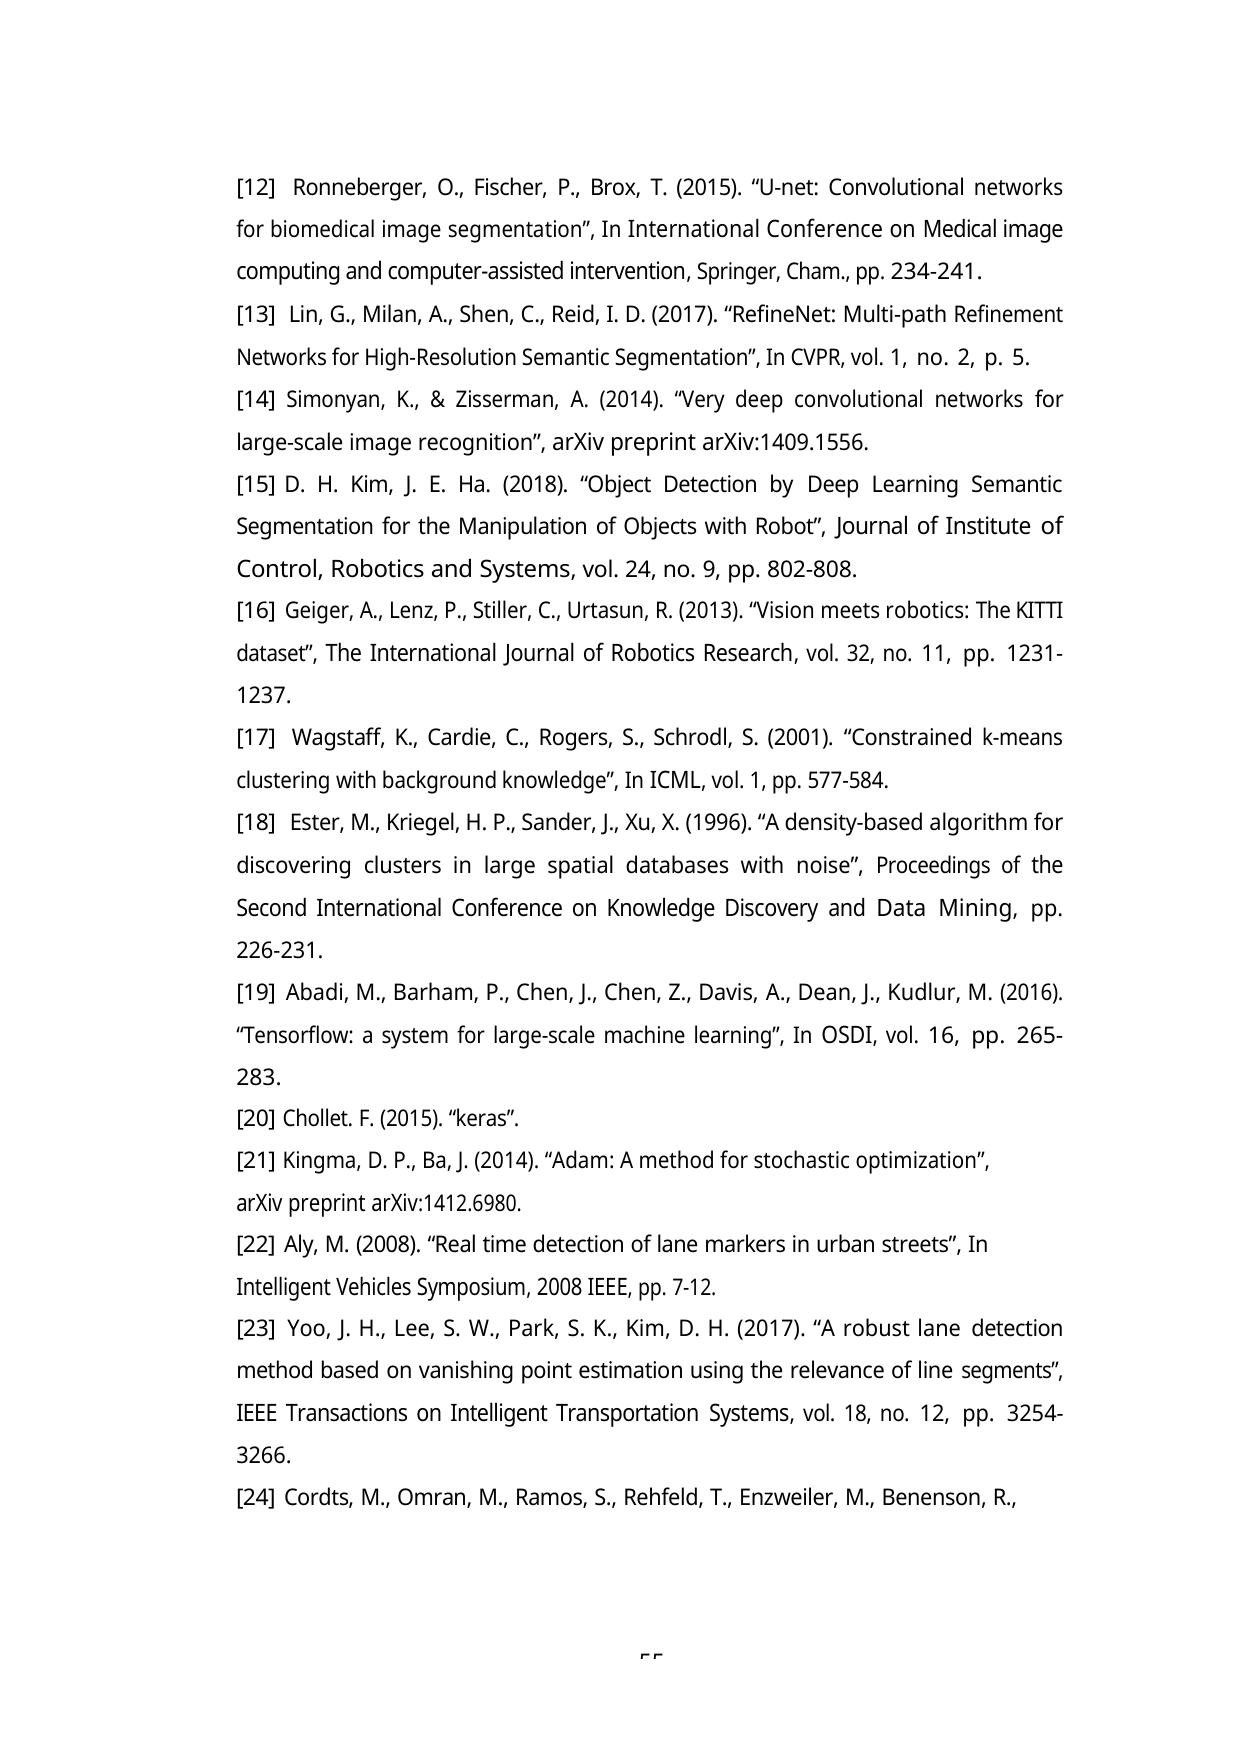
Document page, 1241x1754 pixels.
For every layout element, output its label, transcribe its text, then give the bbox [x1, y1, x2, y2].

list Aly, M. (2008). “Real time detection of lane markers in urban streets”, In [236, 1228, 1221, 1259]
list Lin, G., Milan, A., Shen, C., Reid, I. D. (2017). “RefineNet: Multi-path Refinement Networks for High-Resolution Semantic Segmentation”, In CVPR, vol. 1, no. 2, p. 5. [236, 298, 1063, 372]
list Chollet. F. (2015). “keras”. [236, 1102, 1221, 1133]
list Yoo, J. H., Lee, S. W., Park, S. K., Kim, D. H. (2017). “A robust lane detection method based on vanishing point estimation using the relevance of line segments”, IEEE Transactions on Intelligent Transportation Systems, vol. 18, no. 12, pp. 3254-3266. [236, 1312, 1063, 1470]
list D. H. Kim, J. E. Ha. (2018). “Object Detection by Deep Learning Semantic Segmentation for the Manipulation of Objects with Robot”, Journal of Institute of Control, Robotics and Systems, vol. 24, no. 9, pp. 802-808. [236, 468, 1063, 584]
list Simonyan, K., & Zisserman, A. (2014). “Very deep convolutional networks for large-scale image recognition”, arXiv preprint arXiv:1409.1556. [236, 383, 1063, 457]
list Cordts, M., Omran, M., Ramos, S., Rehfeld, T., Enzweiler, M., Benenson, R., [236, 1481, 1221, 1512]
list Geiger, A., Lenz, P., Stiller, C., Urtasun, R. (2013). “Vision meets robotics: The KITTI dataset”, The International Journal of Robotics Research, vol. 32, no. 11, pp. 1231-1237. [236, 594, 1063, 710]
list Abadi, M., Barham, P., Chen, J., Chen, Z., Davis, A., Dean, J., Kudlur, M. (2016). “Tensorflow: a system for large-scale machine learning”, In OSDI, vol. 16, pp. 265-283. [236, 976, 1063, 1092]
list Ester, M., Kriegel, H. P., Sander, J., Xu, X. (1996). “A density-based algorithm for discovering clusters in large spatial databases with noise”, Proceedings of the Second International Conference on Knowledge Discovery and Data Mining, pp. 226-231. [236, 806, 1063, 965]
list Kingma, D. P., Ba, J. (2014). “Adam: A method for stochastic optimization”, [236, 1144, 1221, 1175]
text Intelligent Vehicles Symposium, 2008 IEEE, pp. 7-12. [236, 1269, 1221, 1302]
list Wagstaff, K., Cardie, C., Rogers, S., Schrodl, S. (2001). “Constrained k-means clustering with background knowledge”, In ICML, vol. 1, pp. 577-584. [236, 721, 1063, 795]
list Ronneberger, O., Fischer, P., Brox, T. (2015). “U-net: Convolutional networks for biomedical image segmentation”, In International Conference on Medical image computing and computer-assisted intervention, Springer, Cham., pp. 234-241. [236, 171, 1064, 287]
text arXiv preprint arXiv:1412.6980. [236, 1185, 1221, 1218]
